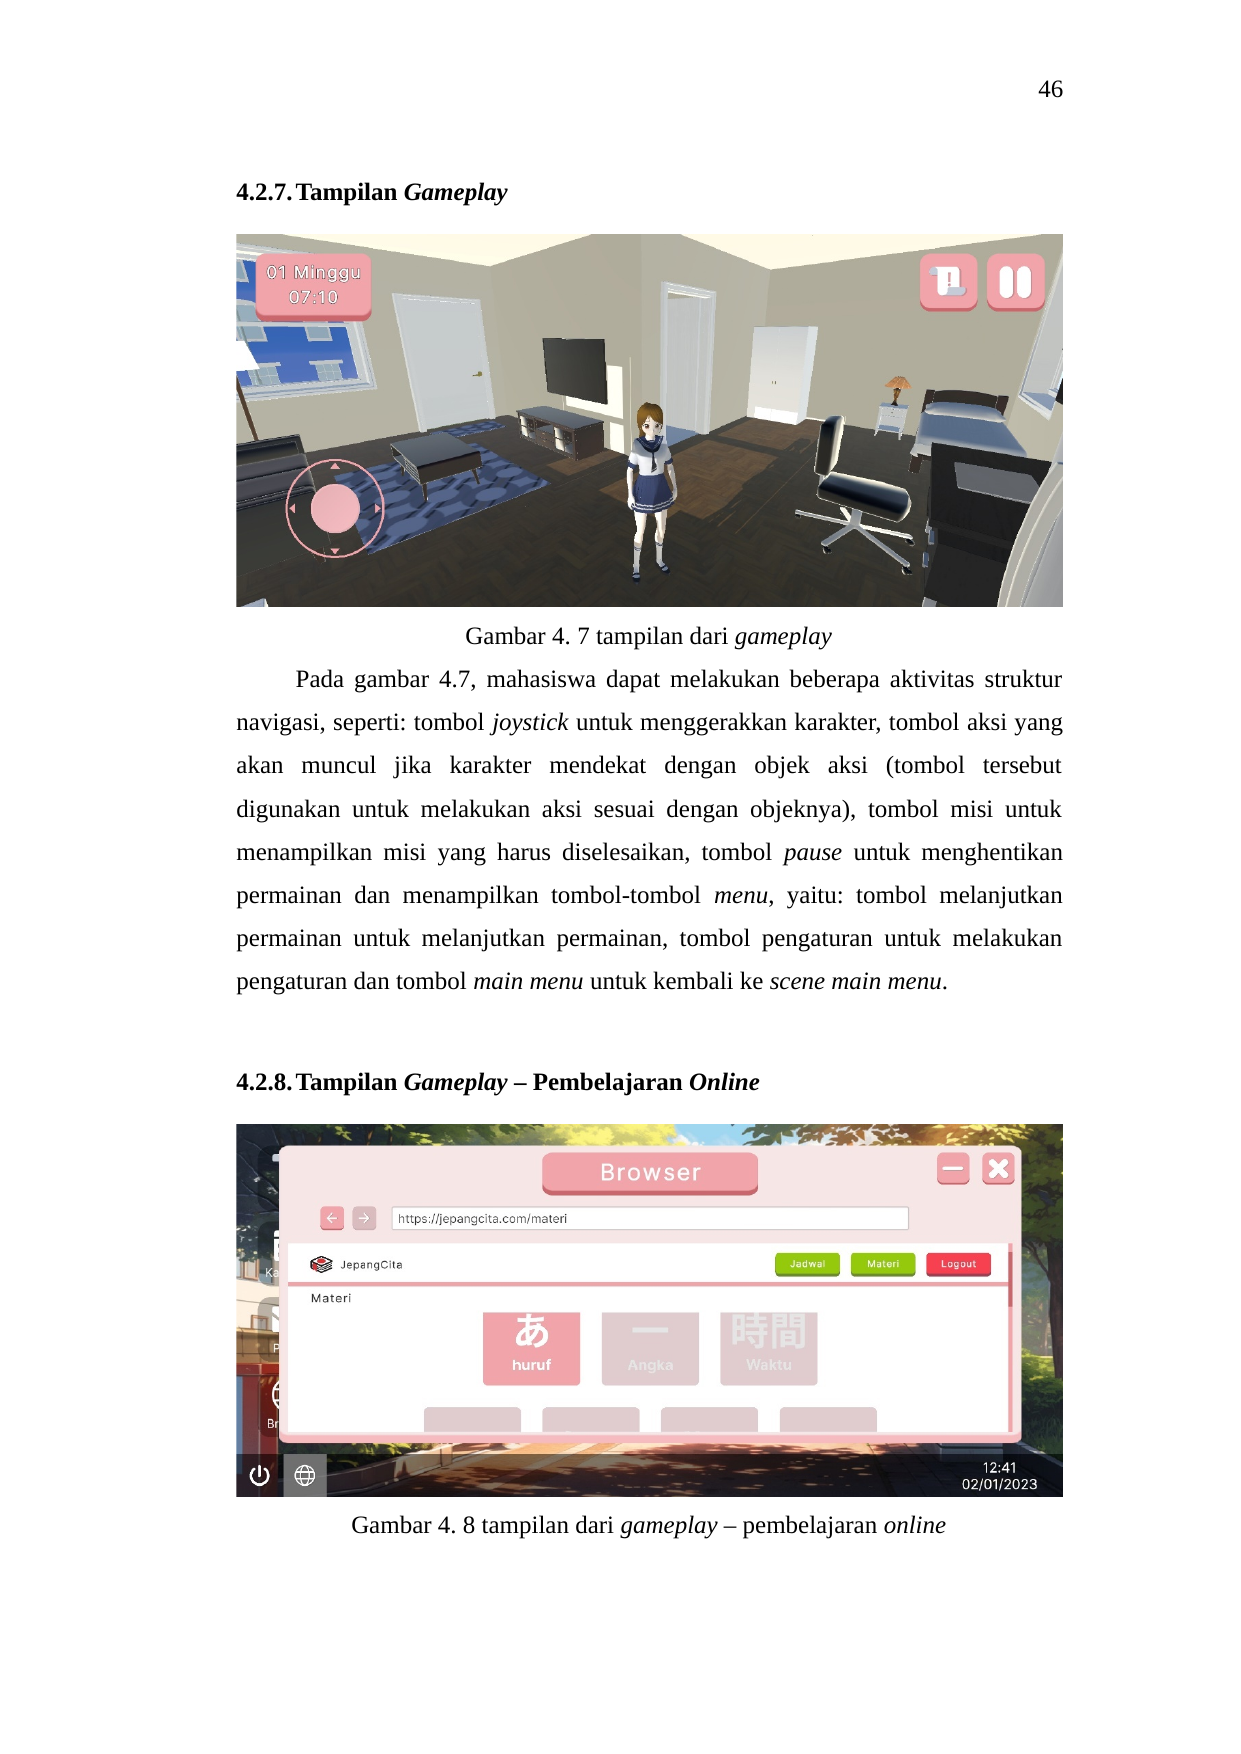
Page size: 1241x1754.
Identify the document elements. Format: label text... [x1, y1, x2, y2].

picture [236, 234, 1063, 607]
subtitle Tampilan Gameplay – Pembelajaran Online [236, 1067, 1063, 1096]
text Pada gambar 4.7, mahasiswa dapat melakukan beberapa aktivitas struktur navigasi, seperti: tombol joystick untuk menggerakkan karakter, tombol aksi yang akan muncul jika karakter mendekat dengan objek aksi (tombol tersebut digunakan untuk melakukan aksi sesuai dengan objeknya), tombol misi untuk menampilkan misi yang harus diselesaikan, tombol pause untuk menghentikan permainan dan menampilkan tombol-tombol menu, yaitu: tombol melanjutkan permainan untuk melanjutkan permainan, tombol pengaturan untuk melakukan pengaturan dan tombol main menu untuk kembali ke scene main menu. [236, 664, 1063, 995]
text Gambar 4. 8 tampilan dari gameplay – pembelajaran online [236, 1511, 1063, 1539]
subtitle Tampilan Gameplay [236, 177, 1063, 206]
picture [236, 1124, 1063, 1497]
text Gambar 4. 7 tampilan dari gameplay [236, 621, 1063, 650]
